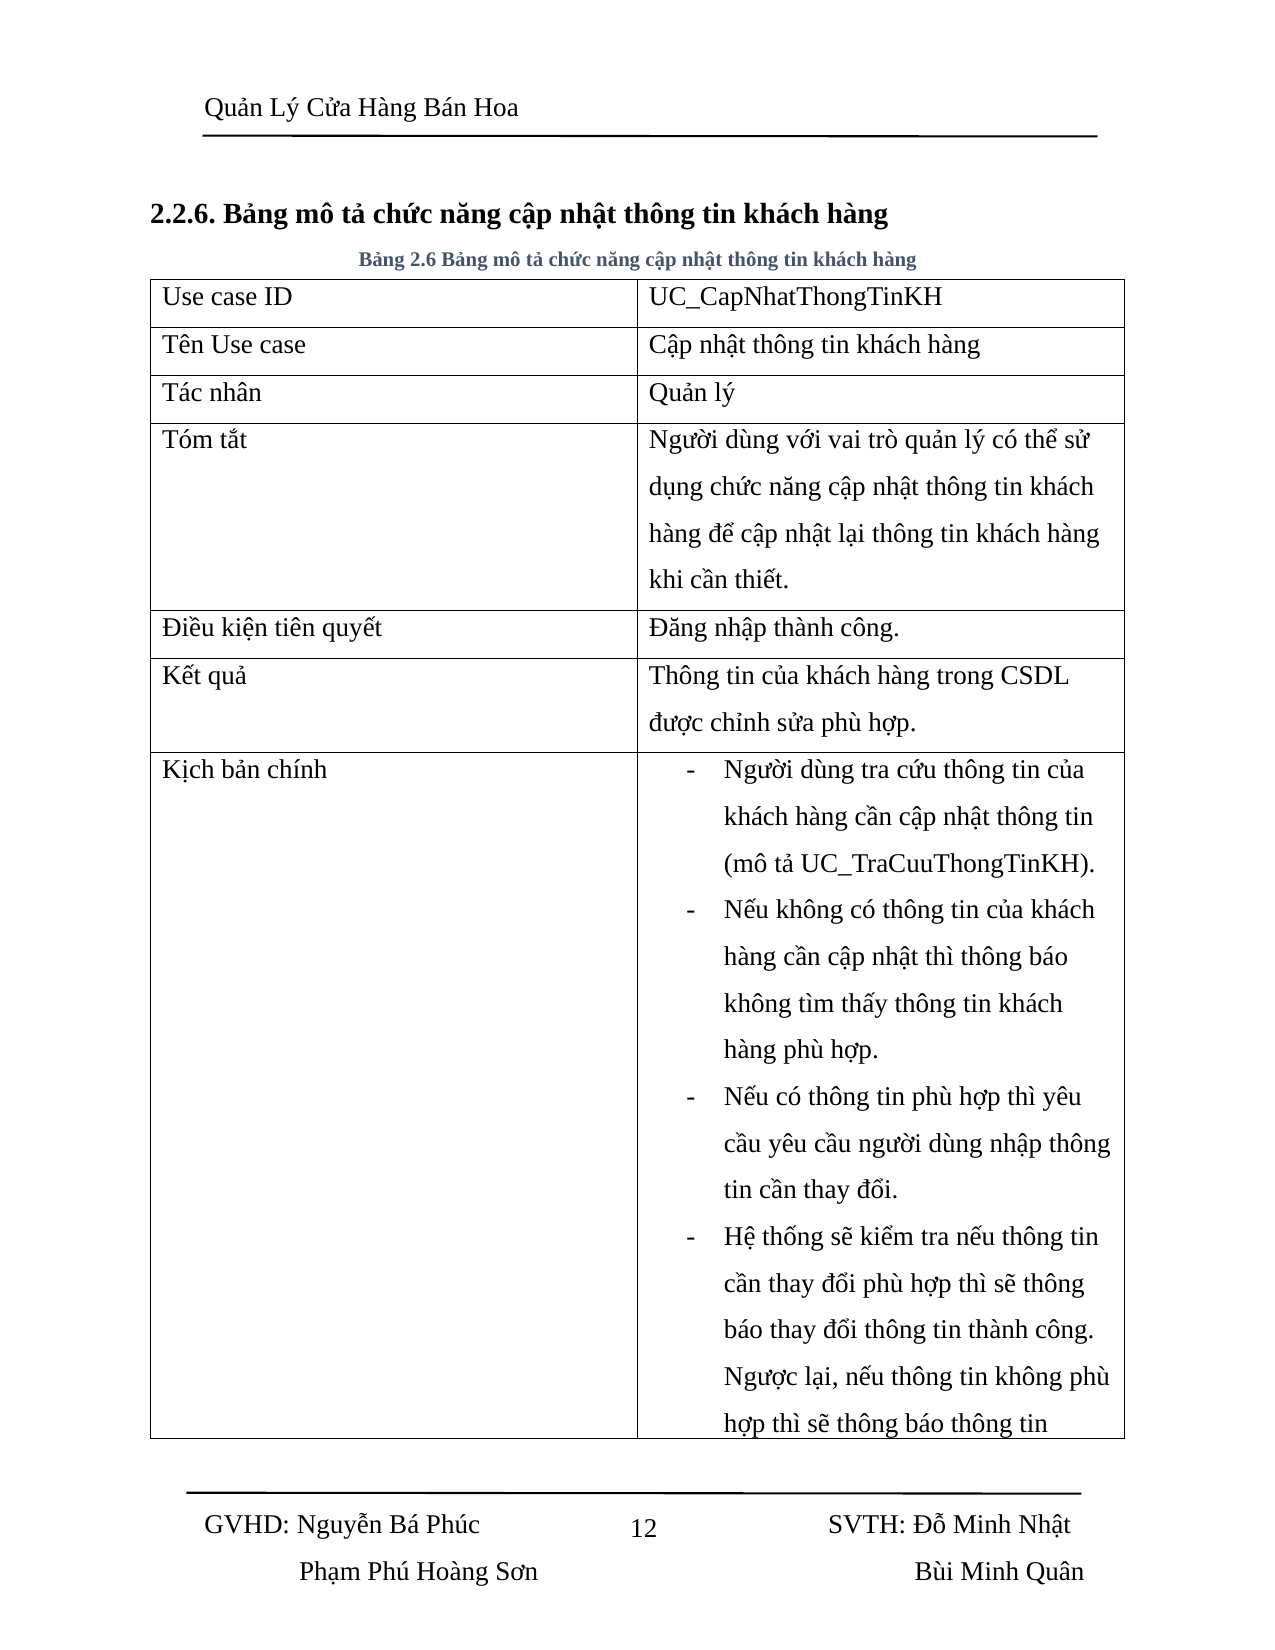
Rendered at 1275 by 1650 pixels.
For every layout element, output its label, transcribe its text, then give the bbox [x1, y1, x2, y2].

table_cell Kết quả [151, 659, 637, 752]
table_cell Tác nhân [151, 376, 637, 422]
subtitle Bảng mô tả chức năng cập nhật thông tin khách hàng [150, 197, 1125, 230]
table_cell Thông tin của khách hàng trong CSDL được chỉnh sửa phù hợp. [638, 659, 1124, 752]
table_cell Điều kiện tiên quyết [151, 611, 637, 658]
table_cell Người dùng với vai trò quản lý có thể sử dụng chức năng cập nhật thông tin khách hàng để cập nhật lại thông tin khách hàng khi cần thiết. [638, 424, 1124, 610]
table_cell Tóm tắt [151, 424, 637, 610]
text Bảng 2.6 Bảng mô tả chức năng cập nhật thông tin khách hàng [150, 247, 1125, 271]
table_cell Kịch bản chính [151, 753, 637, 1438]
table_cell Quản lý [638, 376, 1124, 422]
table_cell Cập nhật thông tin khách hàng [638, 328, 1124, 375]
table_header Use case ID [151, 280, 637, 327]
table_cell Tên Use case [151, 328, 637, 375]
table_cell Đăng nhập thành công. [638, 611, 1124, 658]
table_header UC_CapNhatThongTinKH [638, 280, 1124, 327]
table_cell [638, 753, 1124, 1438]
